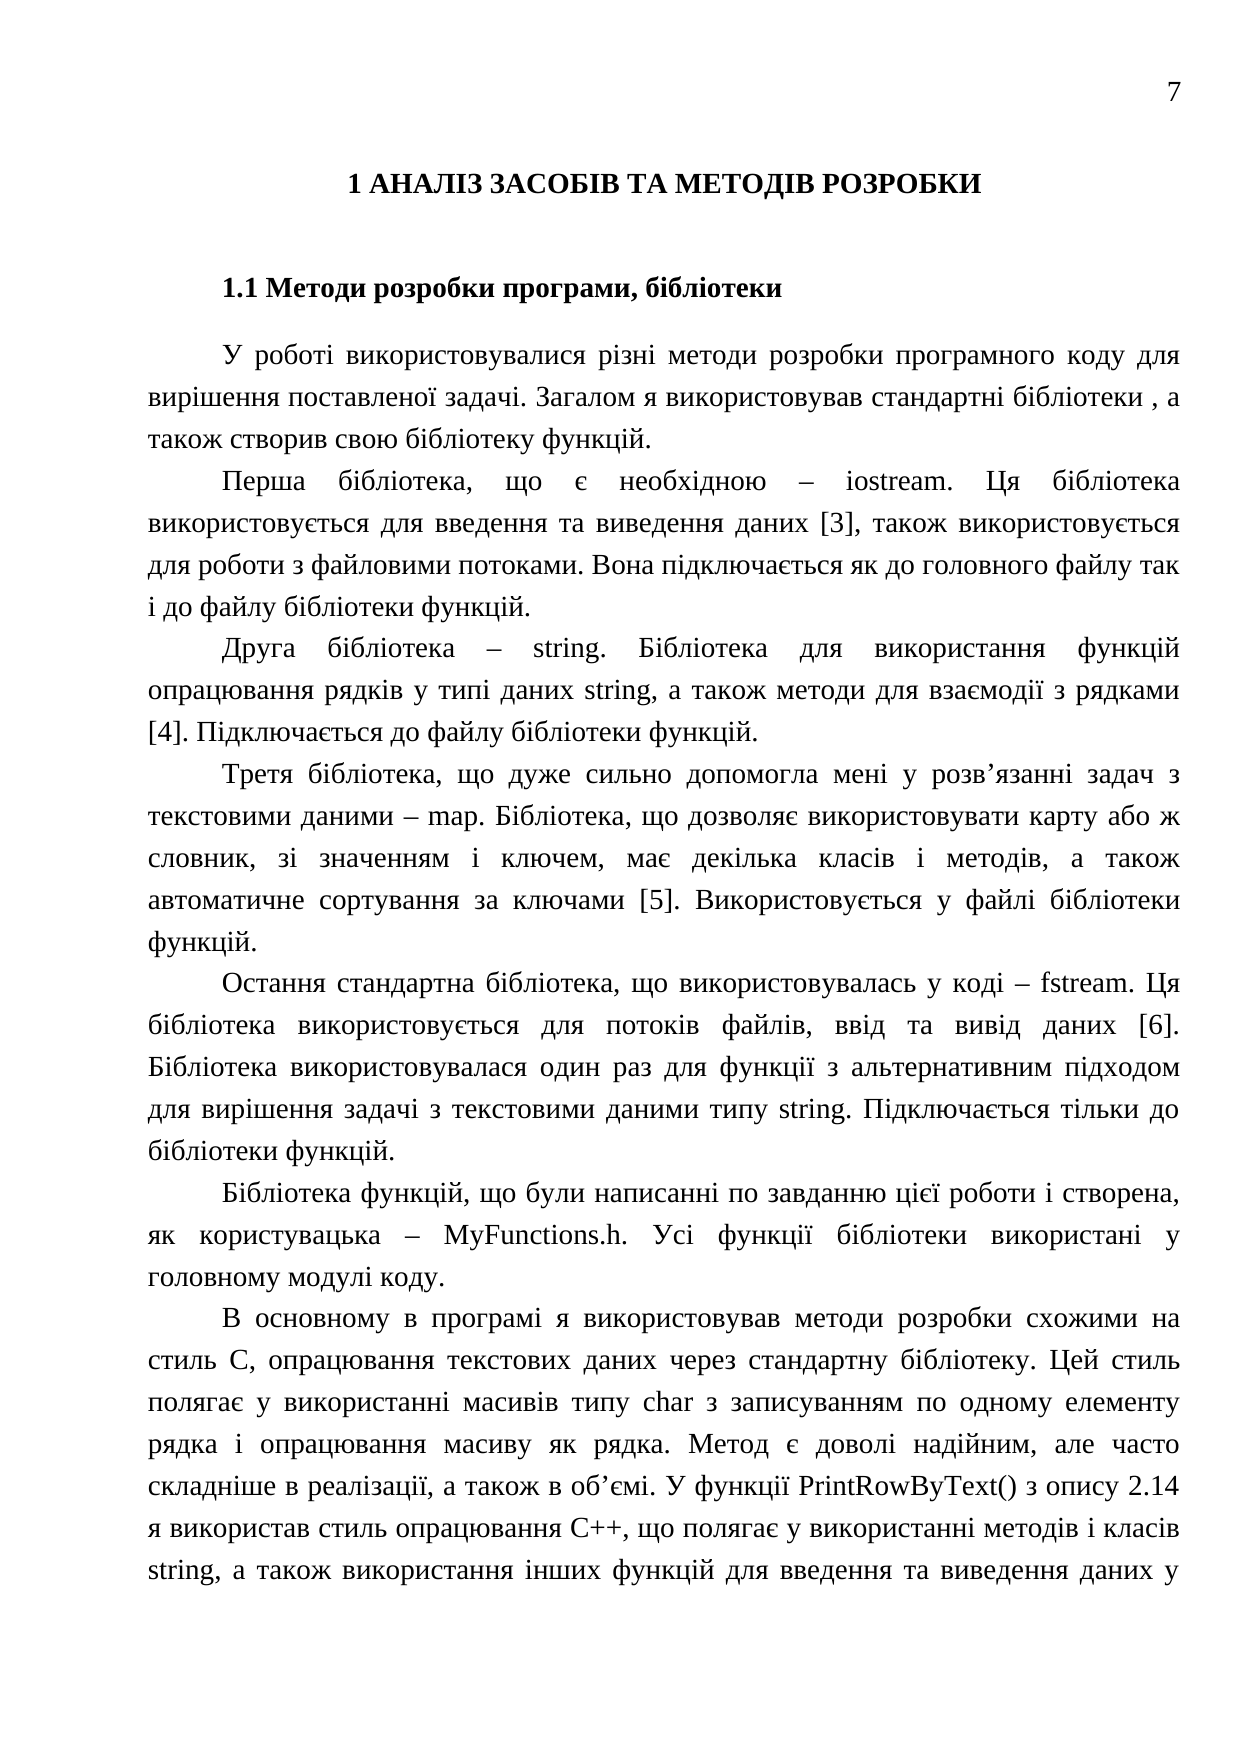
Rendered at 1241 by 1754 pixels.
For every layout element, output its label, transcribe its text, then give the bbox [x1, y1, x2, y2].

subtitle 1 Аналіз засобів та методів розробки [148, 166, 1181, 199]
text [148, 1301, 1181, 1585]
subtitle 1.1 Методи розробки програми, бібліотеки [148, 271, 1181, 304]
text Друга бібліотека – string. Бібліотека для використання функцій опрацювання рядків у типі даних string, а також методи для взаємодії з рядками [4]. Підключається до файлу бібліотеки функцій. [148, 631, 1181, 748]
text Перша бібліотека, що є необхідною – iostream. Ця бібліотека використовується для введення та виведення даних [3], також використовується для роботи з файловими потоками. Вона підключається як до головного файлу так і до файлу бібліотеки функцій. [148, 463, 1181, 622]
text Остання стандартна бібліотека, що використовувалась у коді – fstream. Ця бібліотека використовується для потоків файлів, ввід та вивід даних [6]. Бібліотека використовувалася один раз для функції з альтернативним підходом для вирішення задачі з текстовими даними типу string. Підключається тільки до бібліотеки функцій. [148, 966, 1181, 1167]
text Третя бібліотека, що дуже сильно допомогла мені у розв’язанні задач з текстовими даними – map. Бібліотека, що дозволяє використовувати карту або ж словник, зі значенням і ключем, має декілька класів і методів, а також автоматичне сортування за ключами [5]. Використовується у файлі бібліотеки функцій. [148, 756, 1181, 957]
text Бібліотека функцій, що були написанні по завданню цієї роботи і створена, як користувацька – MyFunctions.h. Усі функції бібліотеки використані у головному модулі коду. [148, 1175, 1181, 1292]
text У роботі використовувалися різні методи розробки програмного коду для вирішення поставленої задачі. Загалом я використовував стандартні бібліотеки , а також створив свою бібліотеку функцій. [148, 337, 1181, 455]
